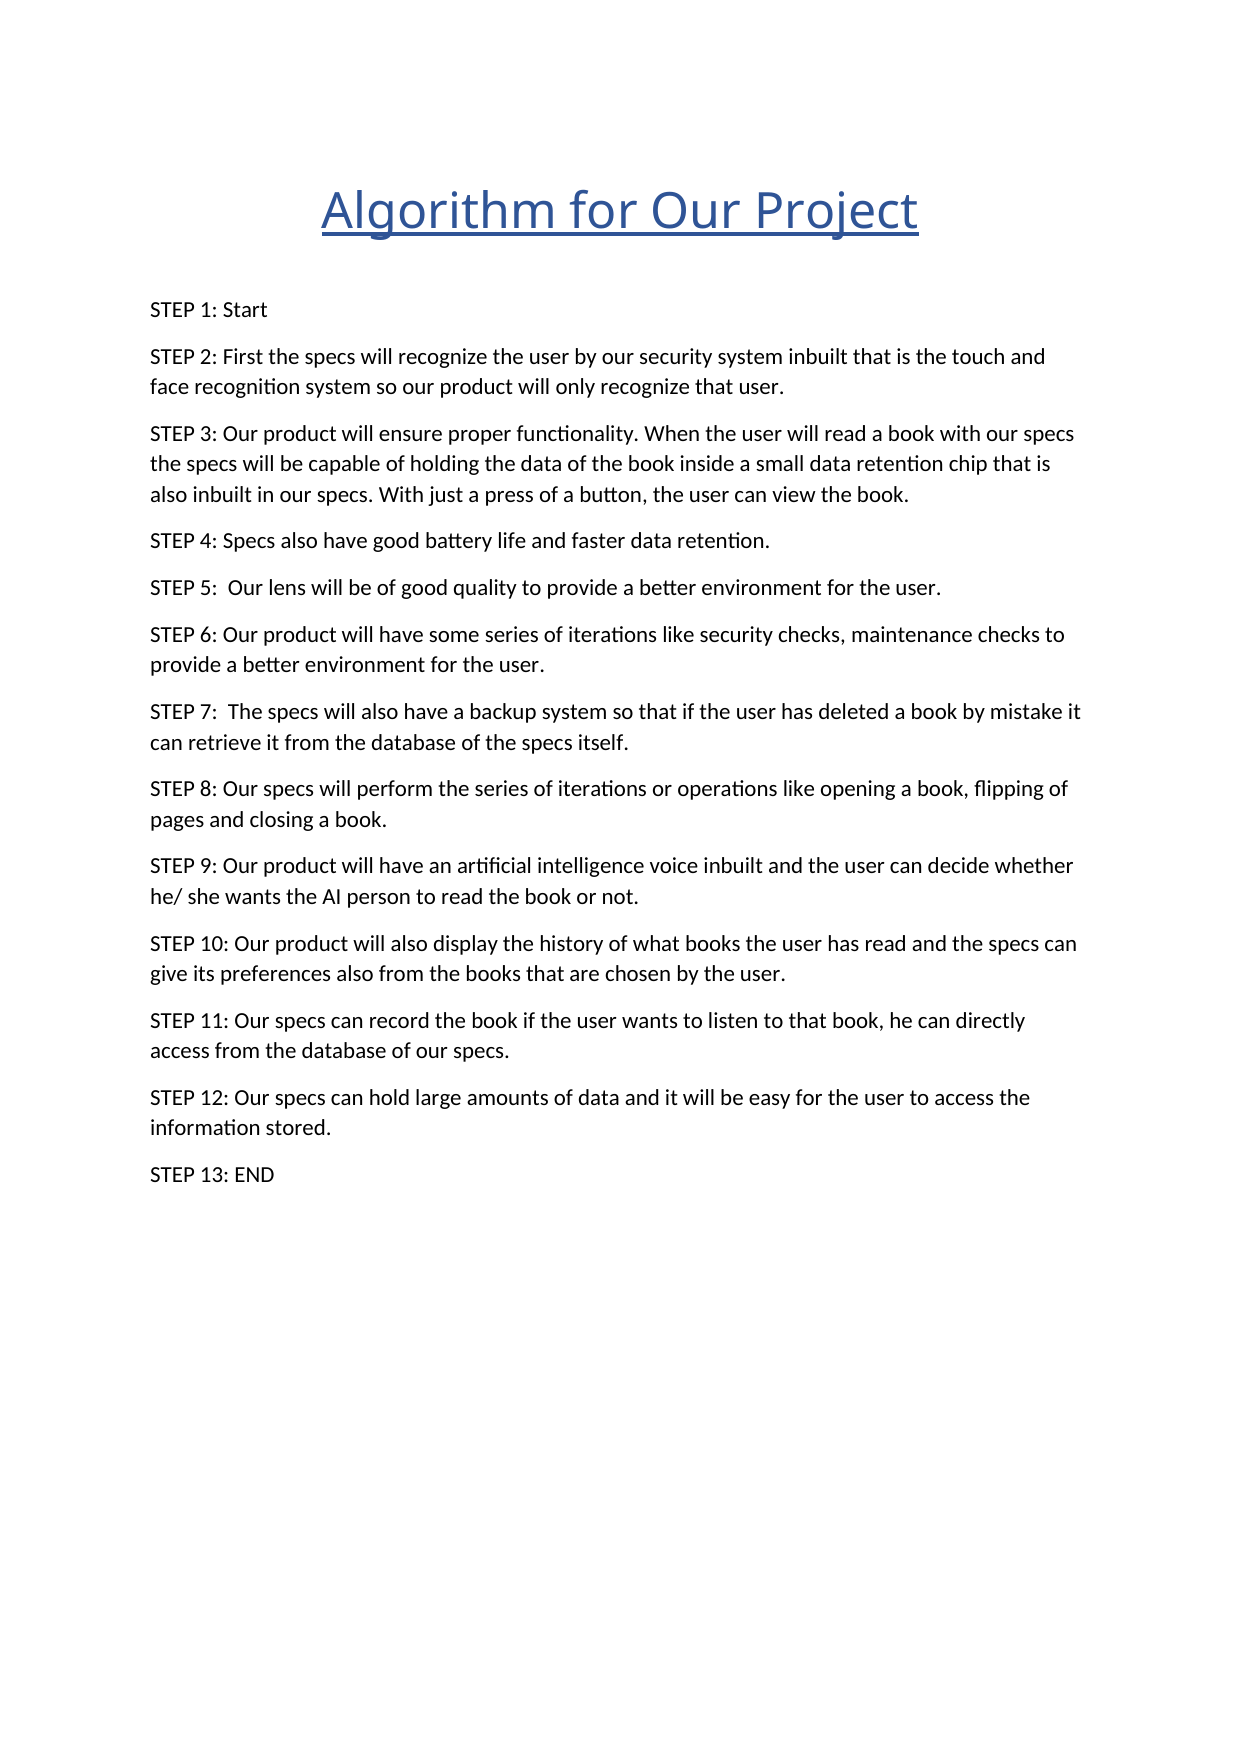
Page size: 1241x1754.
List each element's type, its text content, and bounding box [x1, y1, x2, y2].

text STEP 6: Our product will have some series of iterations like security checks, maintenance checks to provide a better environment for the user. [150, 620, 1090, 679]
text STEP 13: END [150, 1160, 1090, 1188]
text STEP 12: Our specs can hold large amounts of data and it will be easy for the user to access the information stored. [150, 1083, 1090, 1141]
text STEP 7: The specs will also have a backup system so that if the user has deleted a book by mistake it can retrieve it from the database of the specs itself. [150, 697, 1090, 756]
subtitle Algorithm for Our Project [150, 175, 1090, 243]
text STEP 4: Specs also have good battery life and faster data retention. [150, 527, 1090, 555]
text STEP 11: Our specs can record the book if the user wants to listen to that book, he can directly access from the database of our specs. [150, 1006, 1090, 1064]
text STEP 3: Our product will ensure proper functionality. When the user will read a book with our specs the specs will be capable of holding the data of the book inside a small data retention chip that is also inbuilt in our specs. With just a press of a button, the user can view the book. [150, 419, 1090, 508]
text STEP 9: Our product will have an artificial intelligence voice inbuilt and the user can decide whether he/ she wants the AI person to read the book or not. [150, 852, 1090, 910]
text STEP 8: Our specs will perform the series of iterations or operations like opening a book, flipping of pages and closing a book. [150, 774, 1090, 833]
text STEP 10: Our product will also display the history of what books the user has read and the specs can give its preferences also from the books that are chosen by the user. [150, 929, 1090, 987]
text STEP 2: First the specs will recognize the user by our security system inbuilt that is the touch and face recognition system so our product will only recognize that user. [150, 342, 1090, 401]
text STEP 5: Our lens will be of good quality to provide a better environment for the user. [150, 573, 1090, 602]
text STEP 1: Start [150, 295, 1090, 323]
